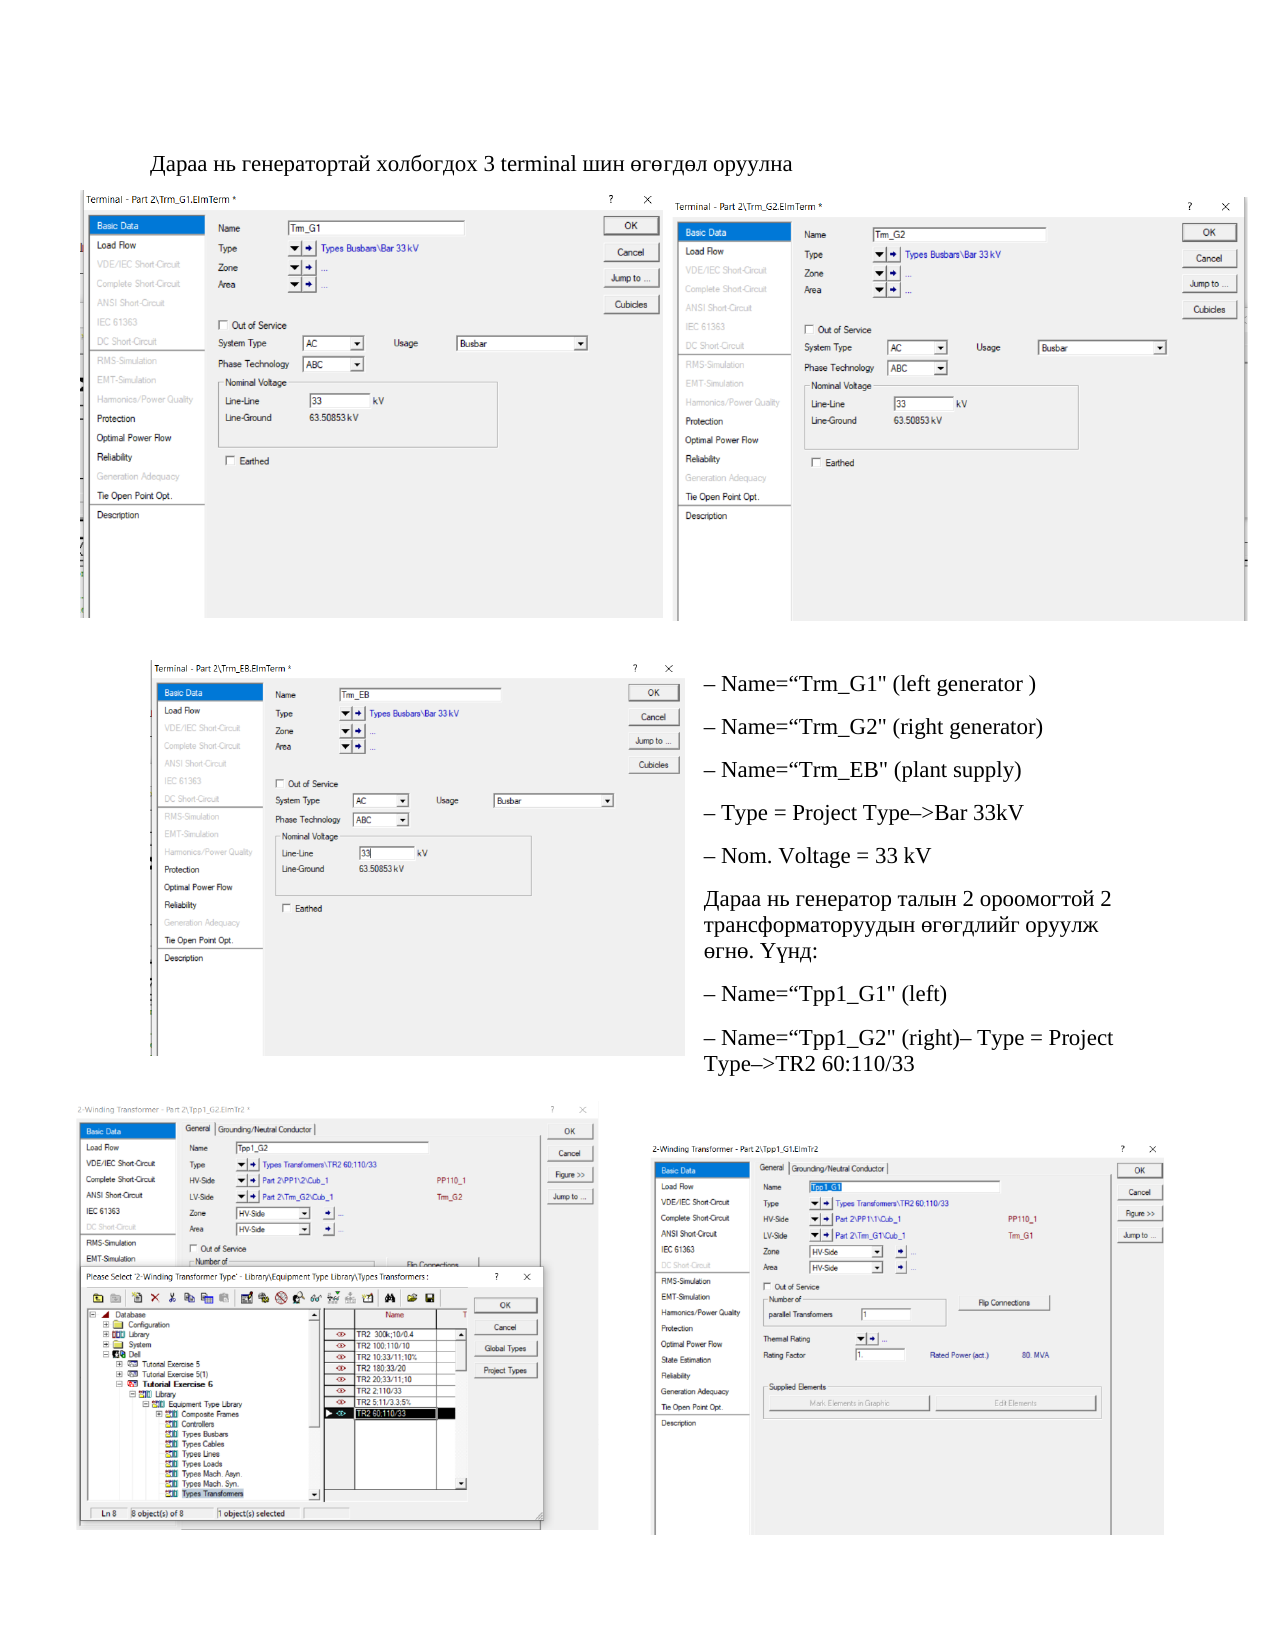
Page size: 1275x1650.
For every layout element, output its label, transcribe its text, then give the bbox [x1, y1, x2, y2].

text – Type = Project Type–>Bar 33kV [685, 799, 1125, 825]
text – Name=“Tpp1_G2" (right)– Type = Project Type–>TR2 60:110/33 [150, 1023, 1125, 1076]
text – Nom. Voltage = 33 kV [685, 842, 1125, 868]
text – Name=“Trm_G2" (right generator) [685, 713, 1125, 739]
picture [76, 1101, 599, 1530]
text – Name=“Trm_EB" (plant supply) [685, 756, 1125, 782]
picture [150, 660, 685, 1056]
text – Name=“Trm_G1" (left generator ) [685, 670, 1125, 696]
text – Name=“Tpp1_G1" (left) [685, 981, 1125, 1007]
picture [672, 197, 1248, 621]
text Дараа нь генератор талын 2 ороомогтой 2 трансформаторуудын өгөгдлийг оруулж өгнө. Үүнд: [685, 885, 1125, 964]
picture [650, 1142, 1164, 1535]
picture [80, 190, 663, 618]
text Дараа нь генератортай холбогдох 3 terminal шин өгөгдөл оруулна [150, 150, 1125, 176]
